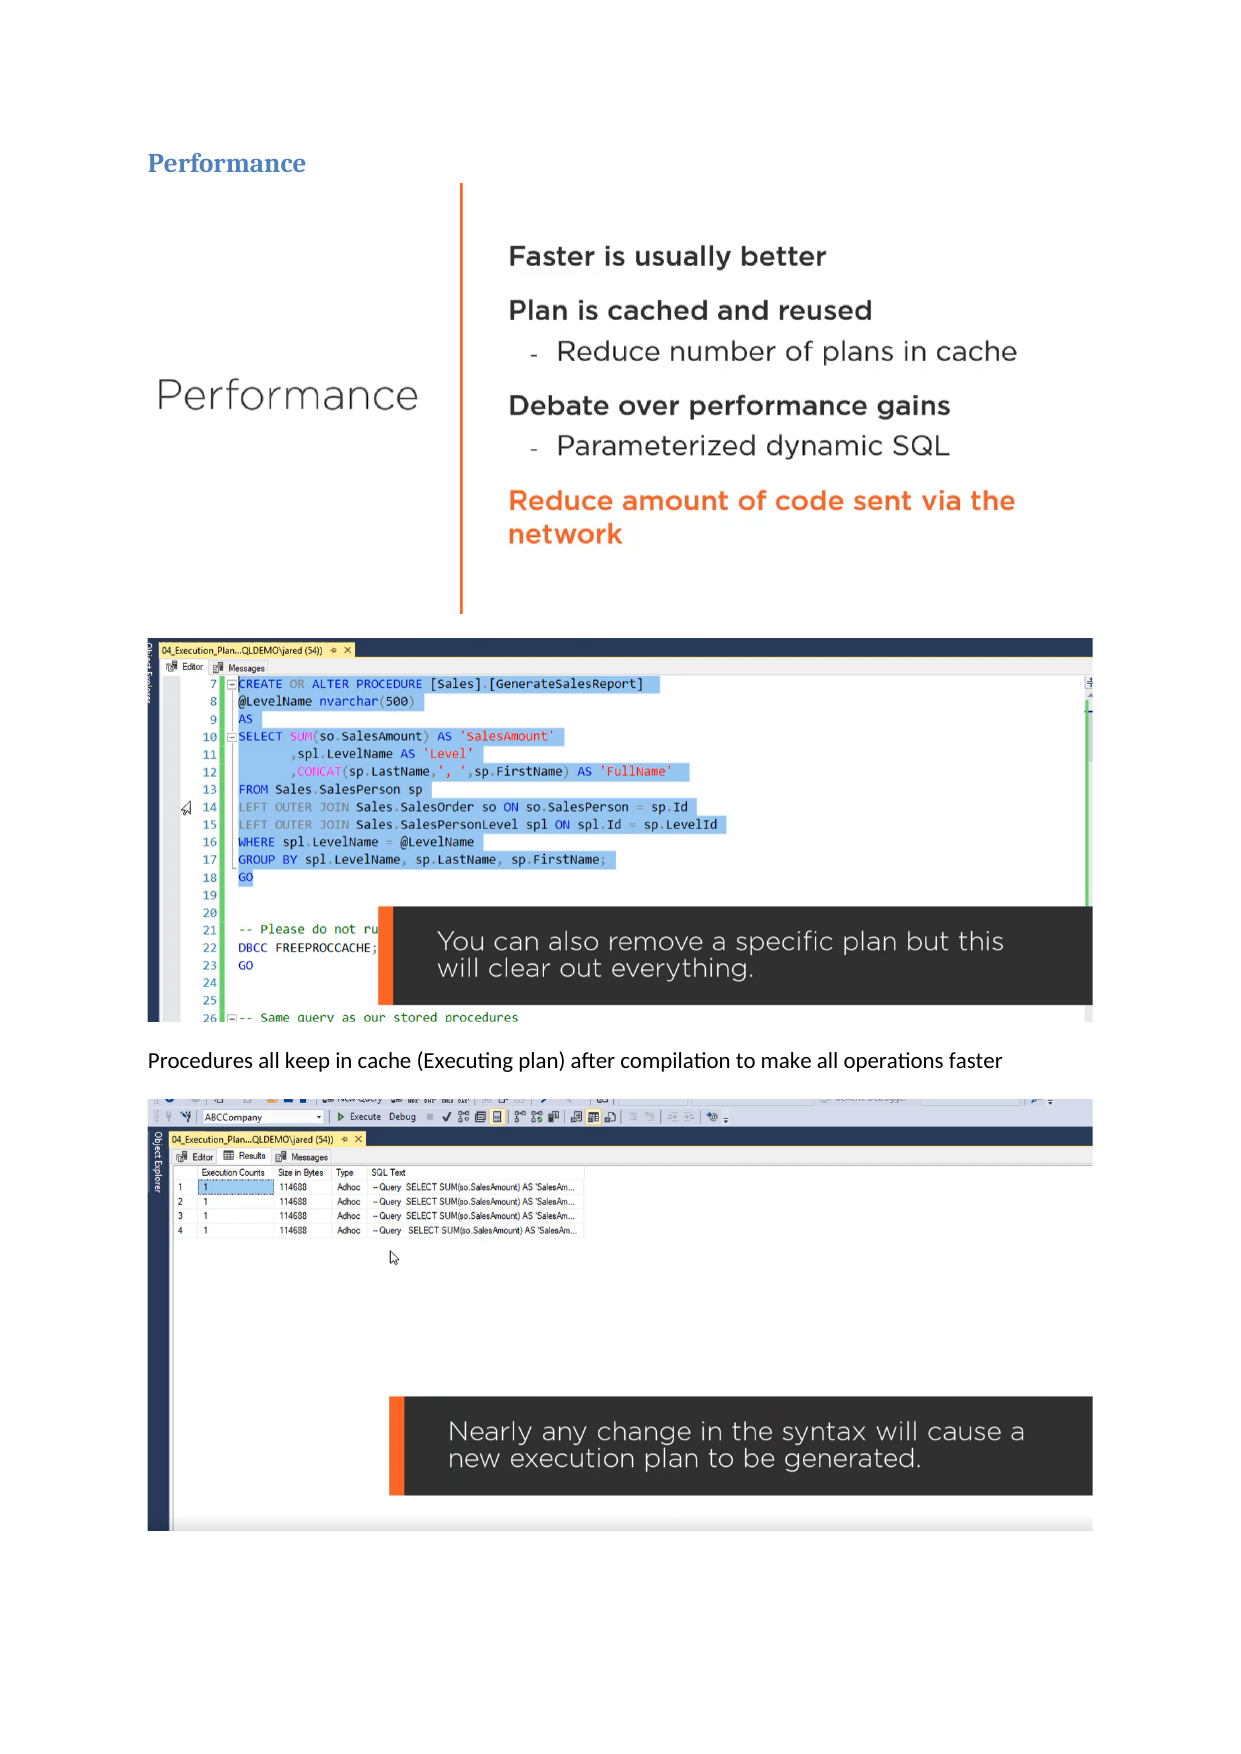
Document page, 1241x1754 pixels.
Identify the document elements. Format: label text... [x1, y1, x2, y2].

picture [147, 638, 1093, 1022]
text Procedures all keep in cache (Executing plan) after compilation to make all operations faster [148, 1046, 1093, 1074]
picture [147, 1099, 1093, 1531]
picture [147, 183, 1093, 614]
subtitle Performance [148, 148, 1093, 179]
